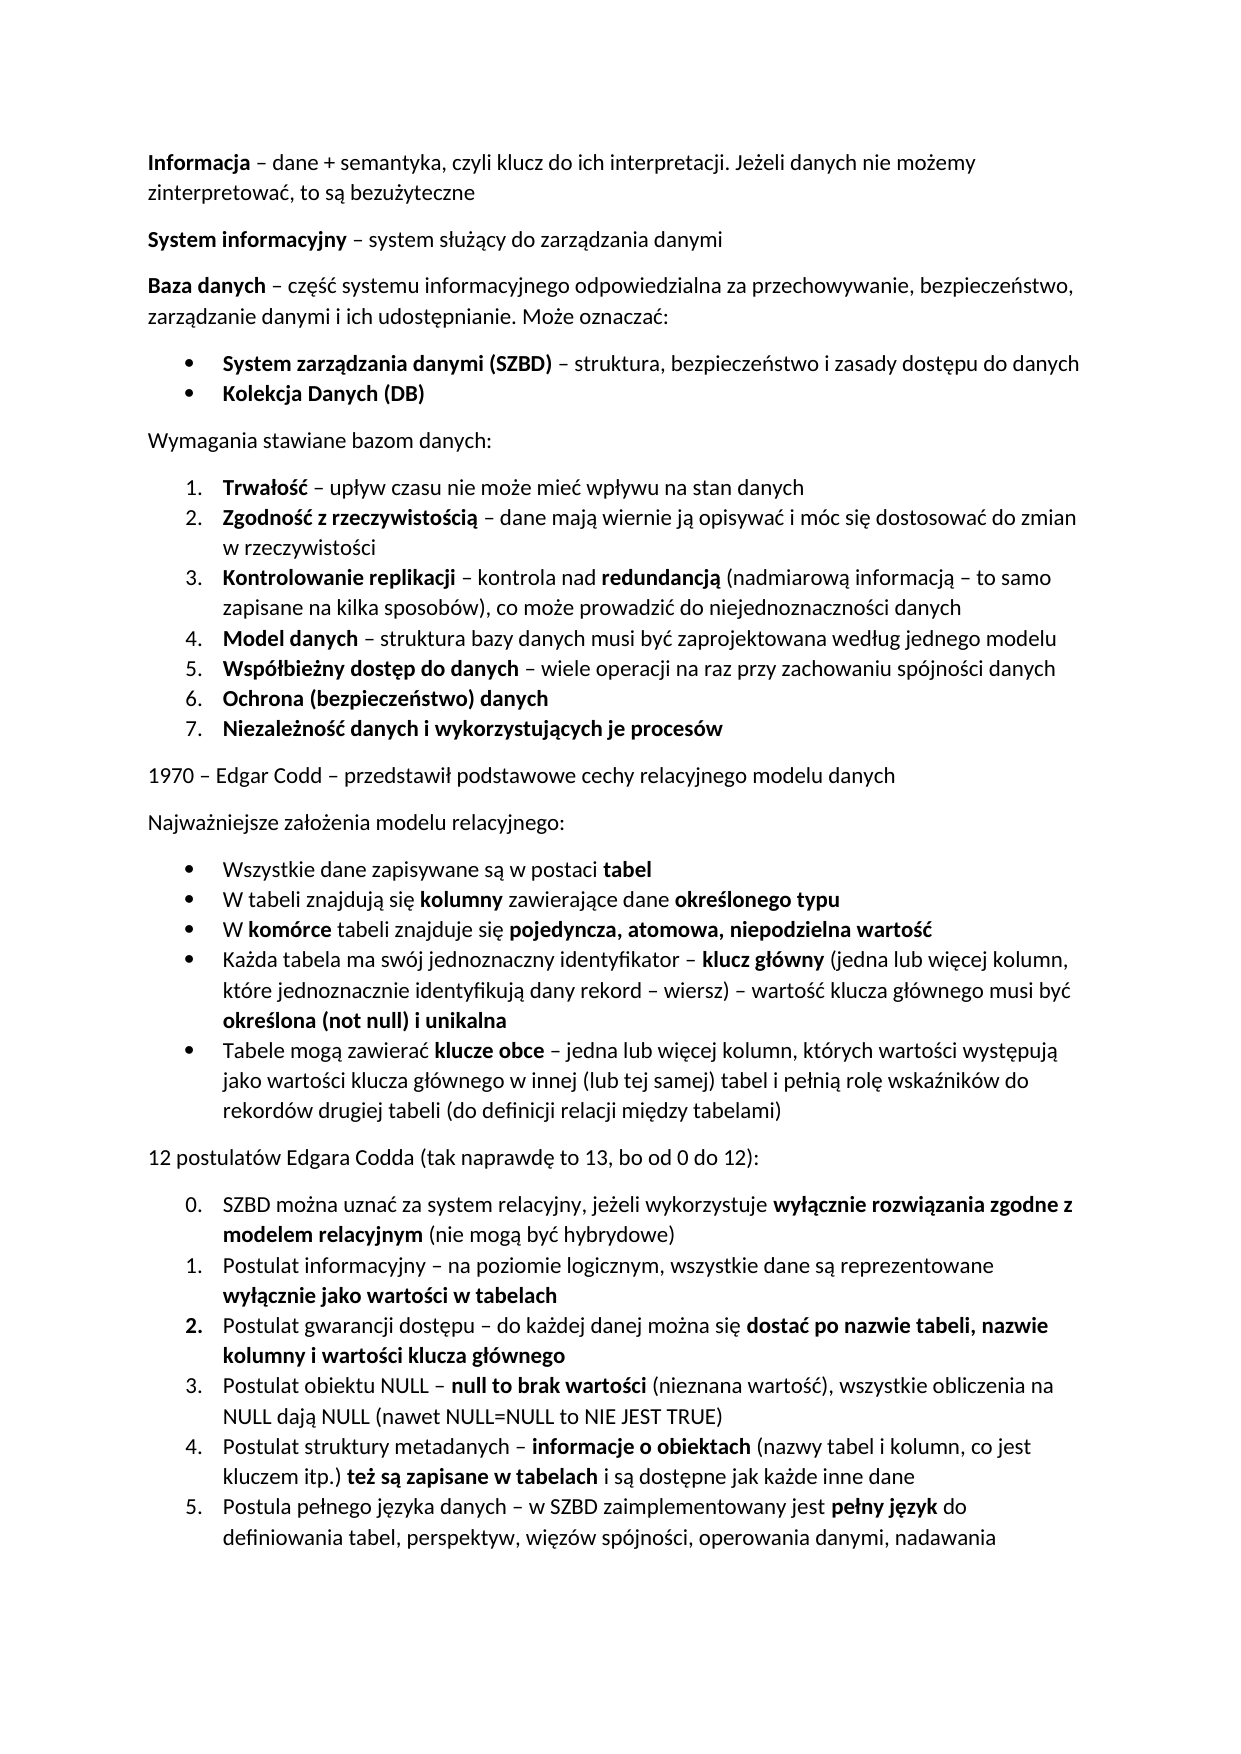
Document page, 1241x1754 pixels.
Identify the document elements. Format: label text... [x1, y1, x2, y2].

list Ochrona (bezpieczeństwo) danych [185, 684, 1093, 712]
text 12 postulatów Edgara Codda (tak naprawdę to 13, bo od 0 do 12): [148, 1143, 1093, 1171]
list Kontrolowanie replikacji – kontrola nad redundancją (nadmiarową informacją – to samo zapisane na kilka sposobów), co może prowadzić do niejednoznaczności danych [185, 563, 1093, 621]
list Trwałość – upływ czasu nie może mieć wpływu na stan danych [185, 473, 1093, 501]
text Informacja – dane + semantyka, czyli klucz do ich interpretacji. Jeżeli danych nie możemy zinterpretować, to są bezużyteczne [148, 148, 1093, 206]
text Najważniejsze założenia modelu relacyjnego: [148, 808, 1093, 836]
list Zgodność z rzeczywistością – dane mają wiernie ją opisywać i móc się dostosować do zmian w rzeczywistości [185, 503, 1093, 561]
list Postulat struktury metadanych – informacje o obiektach (nazwy tabel i kolumn, co jest kluczem itp.) też są zapisane w tabelach i są dostępne jak każde inne dane [185, 1432, 1093, 1490]
list Postulat gwarancji dostępu – do każdej danej można się dostać po nazwie tabeli, nazwie kolumny i wartości klucza głównego [185, 1311, 1093, 1369]
text 1970 – Edgar Codd – przedstawił podstawowe cechy relacyjnego modelu danych [148, 761, 1093, 789]
list Tabele mogą zawierać klucze obce – jedna lub więcej kolumn, których wartości występują jako wartości klucza głównego w innej (lub tej samej) tabel i pełnią rolę wskaźników do rekordów drugiej tabeli (do definicji relacji między tabelami) [185, 1036, 1093, 1124]
list Wszystkie dane zapisywane są w postaci tabel [185, 855, 1093, 883]
list W tabeli znajdują się kolumny zawierające dane określonego typu [185, 885, 1093, 913]
text System informacyjny – system służący do zarządzania danymi [148, 225, 1093, 253]
list Niezależność danych i wykorzystujących je procesów [185, 714, 1093, 742]
list Postulat obiektu NULL – null to brak wartości (nieznana wartość), wszystkie obliczenia na NULL dają NULL (nawet NULL=NULL to NIE JEST TRUE) [185, 1372, 1093, 1430]
list SZBD można uznać za system relacyjny, jeżeli wykorzystuje wyłącznie rozwiązania zgodne z modelem relacyjnym (nie mogą być hybrydowe) [185, 1190, 1093, 1248]
list Kolekcja Danych (DB) [185, 379, 1093, 407]
text Baza danych – część systemu informacyjnego odpowiedzialna za przechowywanie, bezpieczeństwo, zarządzanie danymi i ich udostępnianie. Może oznaczać: [148, 272, 1093, 330]
list W komórce tabeli znajduje się pojedyncza, atomowa, niepodzielna wartość [185, 915, 1093, 943]
text Wymagania stawiane bazom danych: [148, 426, 1093, 454]
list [185, 1492, 1093, 1551]
list Każda tabela ma swój jednoznaczny identyfikator – klucz główny (jedna lub więcej kolumn, które jednoznacznie identyfikują dany rekord – wiersz) – wartość klucza głównego musi być określona (not null) i unikalna [185, 946, 1093, 1034]
list System zarządzania danymi (SZBD) – struktura, bezpieczeństwo i zasady dostępu do danych [185, 349, 1093, 377]
list Współbieżny dostęp do danych – wiele operacji na raz przy zachowaniu spójności danych [185, 654, 1093, 682]
list Postulat informacyjny – na poziomie logicznym, wszystkie dane są reprezentowane wyłącznie jako wartości w tabelach [185, 1251, 1093, 1309]
list Model danych – struktura bazy danych musi być zaprojektowana według jednego modelu [185, 624, 1093, 652]
